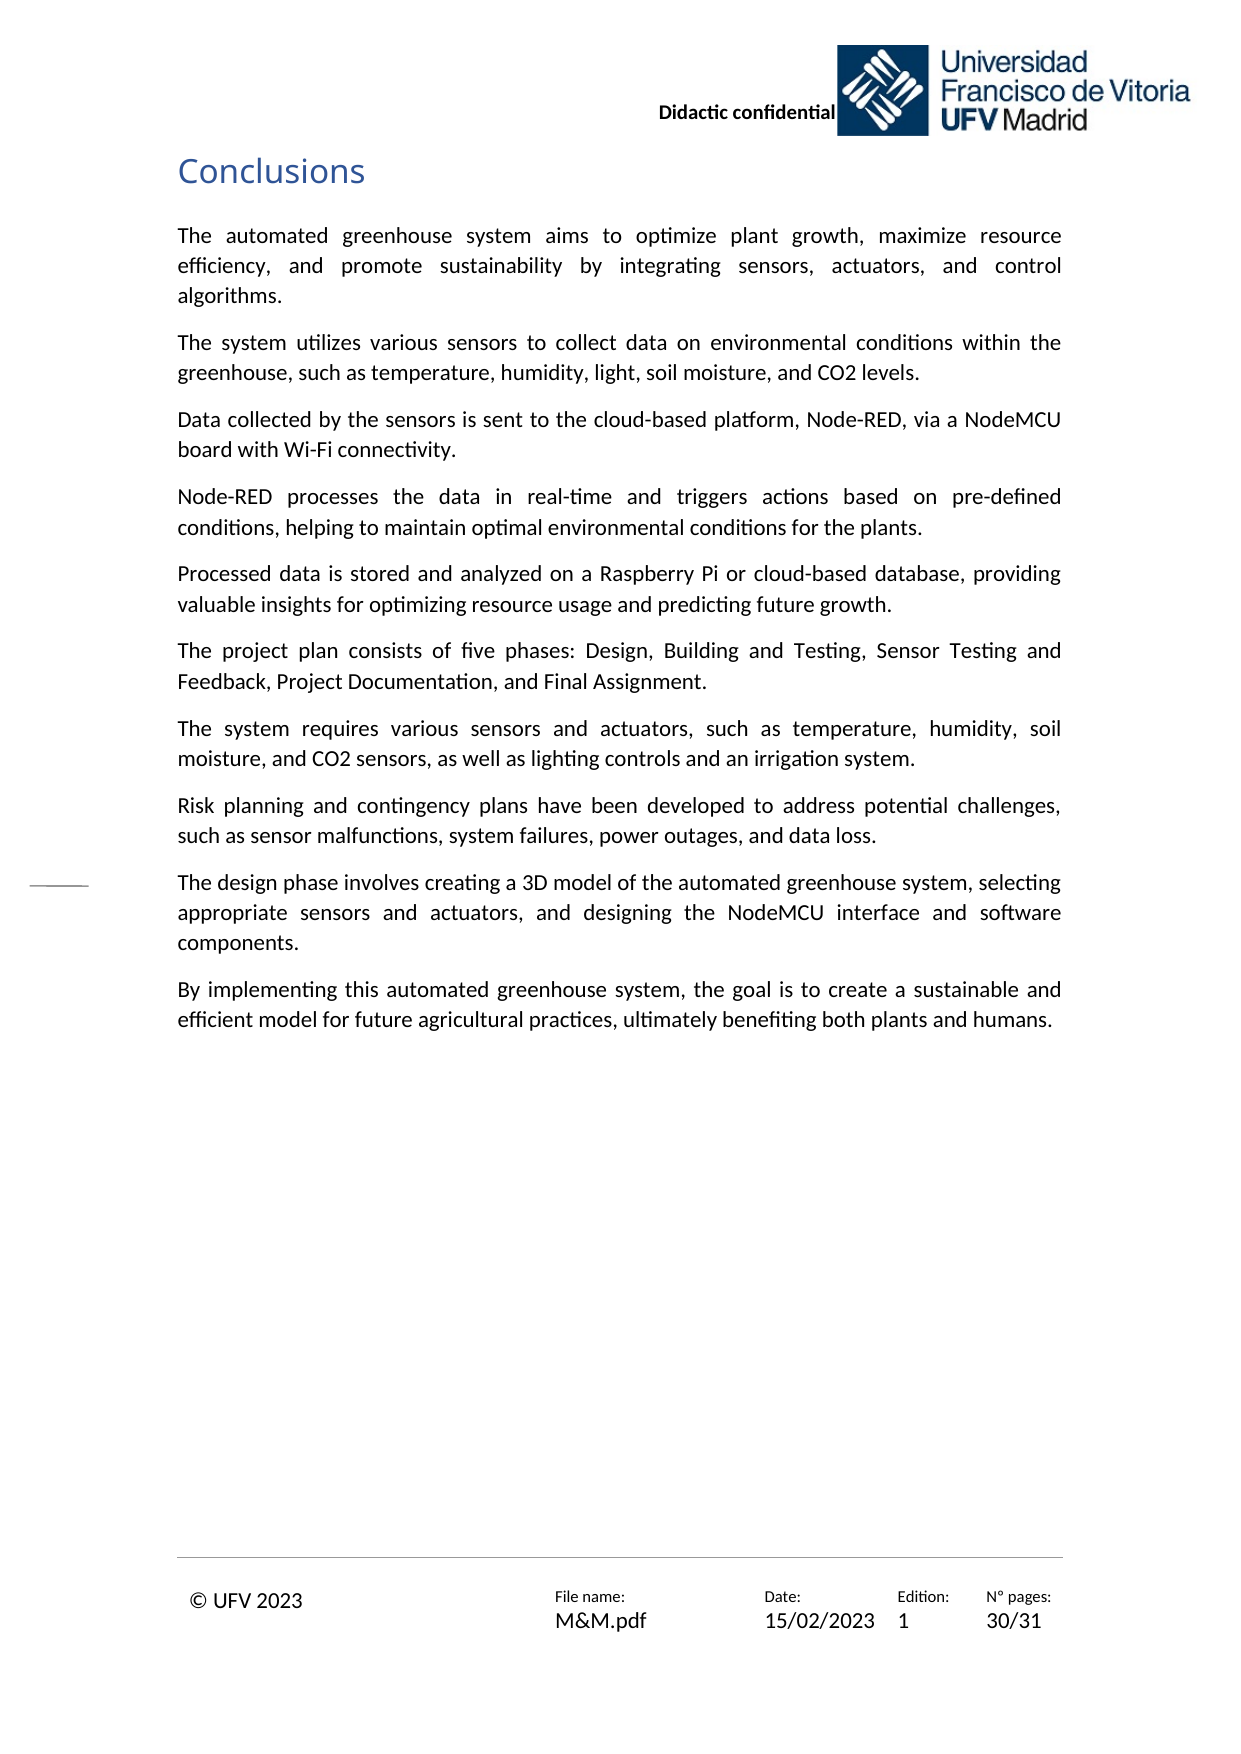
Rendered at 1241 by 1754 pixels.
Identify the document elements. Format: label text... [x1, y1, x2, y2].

text The system utilizes various sensors to collect data on environmental conditions within the greenhouse, such as temperature, humidity, light, soil moisture, and CO2 levels. [177, 328, 1063, 387]
text Conclusions [177, 148, 1063, 193]
text Data collected by the sensors is sent to the cloud-based platform, Node-RED, via a NodeMCU board with Wi-Fi connectivity. [177, 405, 1063, 464]
text The system requires various sensors and actuators, such as temperature, humidity, soil moisture, and CO2 sensors, as well as lighting controls and an irrigation system. [177, 714, 1063, 772]
text By implementing this automated greenhouse system, the goal is to create a sustainable and efficient model for future agricultural practices, ultimately benefiting both plants and humans. [177, 975, 1063, 1033]
text Node-RED processes the data in real-time and triggers actions based on pre-defined conditions, helping to maintain optimal environmental conditions for the plants. [177, 482, 1063, 541]
text The automated greenhouse system aims to optimize plant growth, maximize resource efficiency, and promote sustainability by integrating sensors, actuators, and control algorithms. [177, 221, 1063, 309]
text Processed data is stored and analyzed on a Raspberry Pi or cloud-based database, providing valuable insights for optimizing resource usage and predicting future growth. [177, 559, 1063, 618]
text The design phase involves creating a 3D model of the automated greenhouse system, selecting appropriate sensors and actuators, and designing the NodeMCU interface and software components. [177, 868, 1063, 956]
picture [837, 45, 1213, 136]
text The project plan consists of five phases: Design, Building and Testing, Sensor Testing and Feedback, Project Documentation, and Final Assignment. [177, 637, 1063, 695]
text Risk planning and contingency plans have been developed to address potential challenges, such as sensor malfunctions, system failures, power outages, and data loss. [177, 791, 1063, 849]
